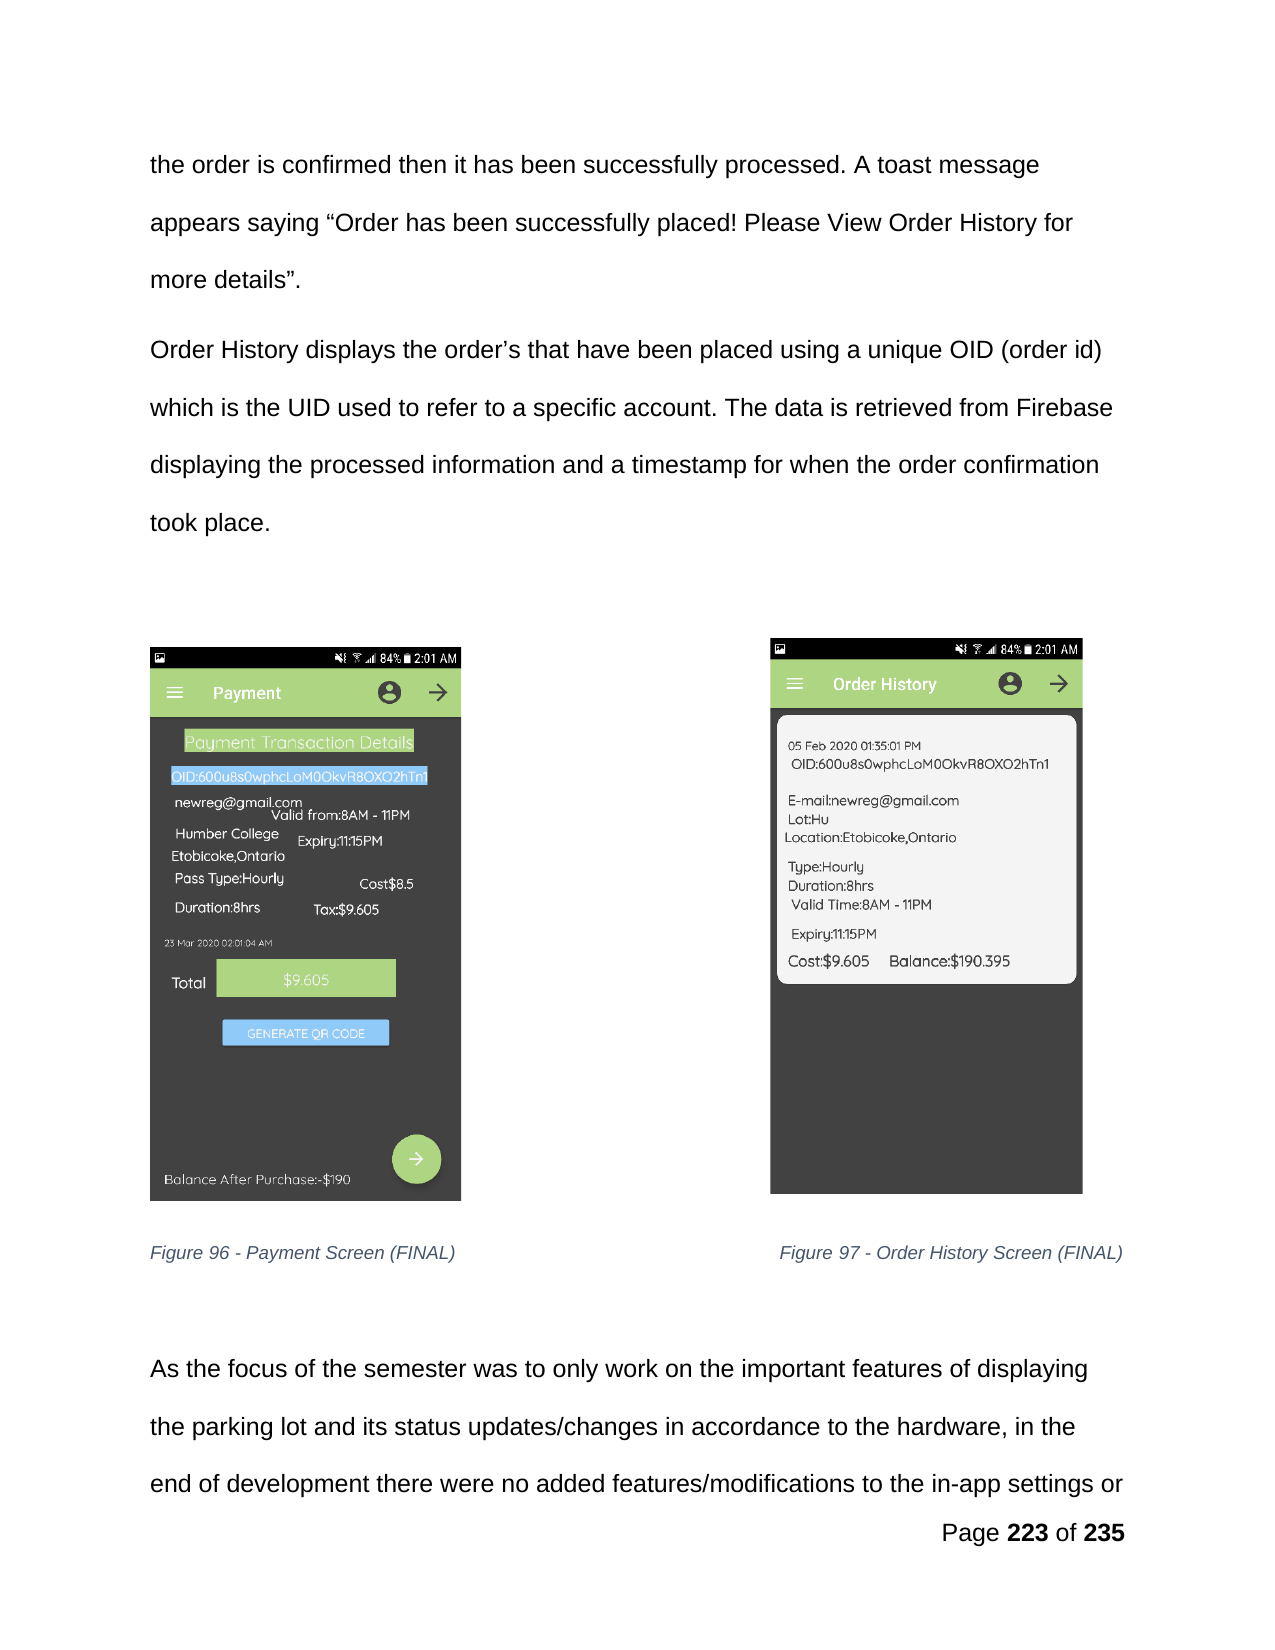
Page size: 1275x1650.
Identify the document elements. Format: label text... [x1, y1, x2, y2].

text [150, 1354, 1125, 1498]
text Order History displays the order’s that have been placed using a unique OID (order id) which is the UID used to refer to a specific account. The data is retrieved from Firebase displaying the processed information and a timestamp for when the order confirmation took place. [150, 335, 1125, 536]
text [150, 150, 1125, 294]
text Figure 96 - Payment Screen (FINAL) Figure 97 - Order History Screen (FINAL) [150, 1242, 1125, 1263]
picture [150, 647, 462, 1201]
picture [770, 638, 1083, 1194]
